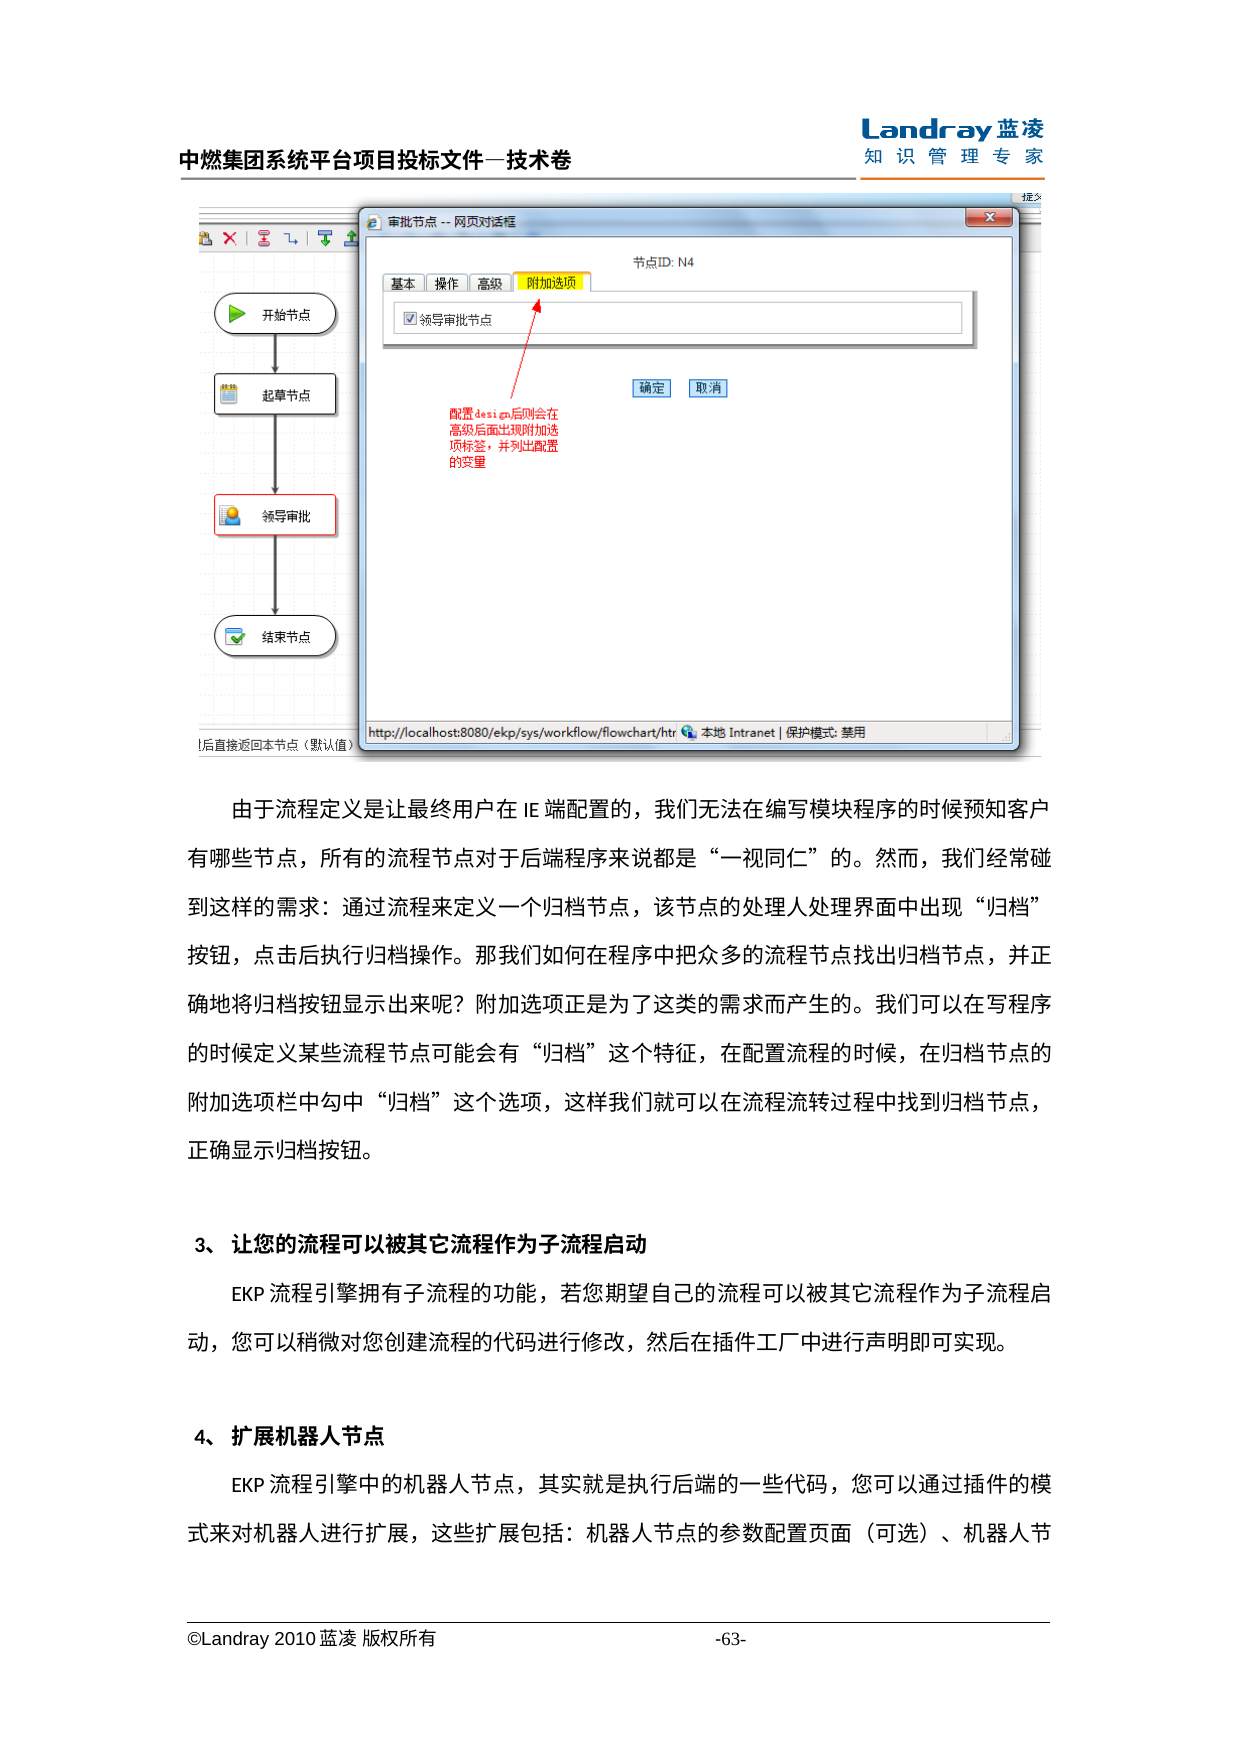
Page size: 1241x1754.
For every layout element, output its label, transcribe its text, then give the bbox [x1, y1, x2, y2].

list 扩展机器人节点 [194, 1418, 1053, 1451]
picture [199, 193, 1042, 762]
list EKP流程引擎拥有子流程的功能，若您期望自己的流程可以被其它流程作为子流程启动，您可以稍微对您创建流程的代码进行修改，然后在插件工厂中进行声明即可实现。 [187, 1275, 1053, 1357]
picture [180, 118, 1045, 180]
list 由于流程定义是让最终用户在IE端配置的，我们无法在编写模块程序的时候预知客户有哪些节点，所有的流程节点对于后端程序来说都是“一视同仁”的。然而，我们经常碰到这样的需求：通过流程来定义一个归档节点，该节点的处理人处理界面中出现“归档”按钮，点击后执行归档操作。那我们如何在程序中把众多的流程节点找出归档节点，并正确地将归档按钮显示出来呢？附加选项正是为了这类的需求而产生的。我们可以在写程序的时候定义某些流程节点可能会有“归档”这个特征，在配置流程的时候，在归档节点的附加选项栏中勾中“归档”这个选项，这样我们就可以在流程流转过程中找到归档节点，正确显示归档按钮。 [187, 792, 1053, 1165]
list EKP流程引擎中的机器人节点，其实就是执行后端的一些代码，您可以通过插件的模式来对机器人进行扩展，这些扩展包括：机器人节点的参数配置页面（可选）、机器人节点执行的服务代码。 [187, 1467, 1053, 1548]
list 让您的流程可以被其它流程作为子流程启动 [194, 1227, 1053, 1259]
